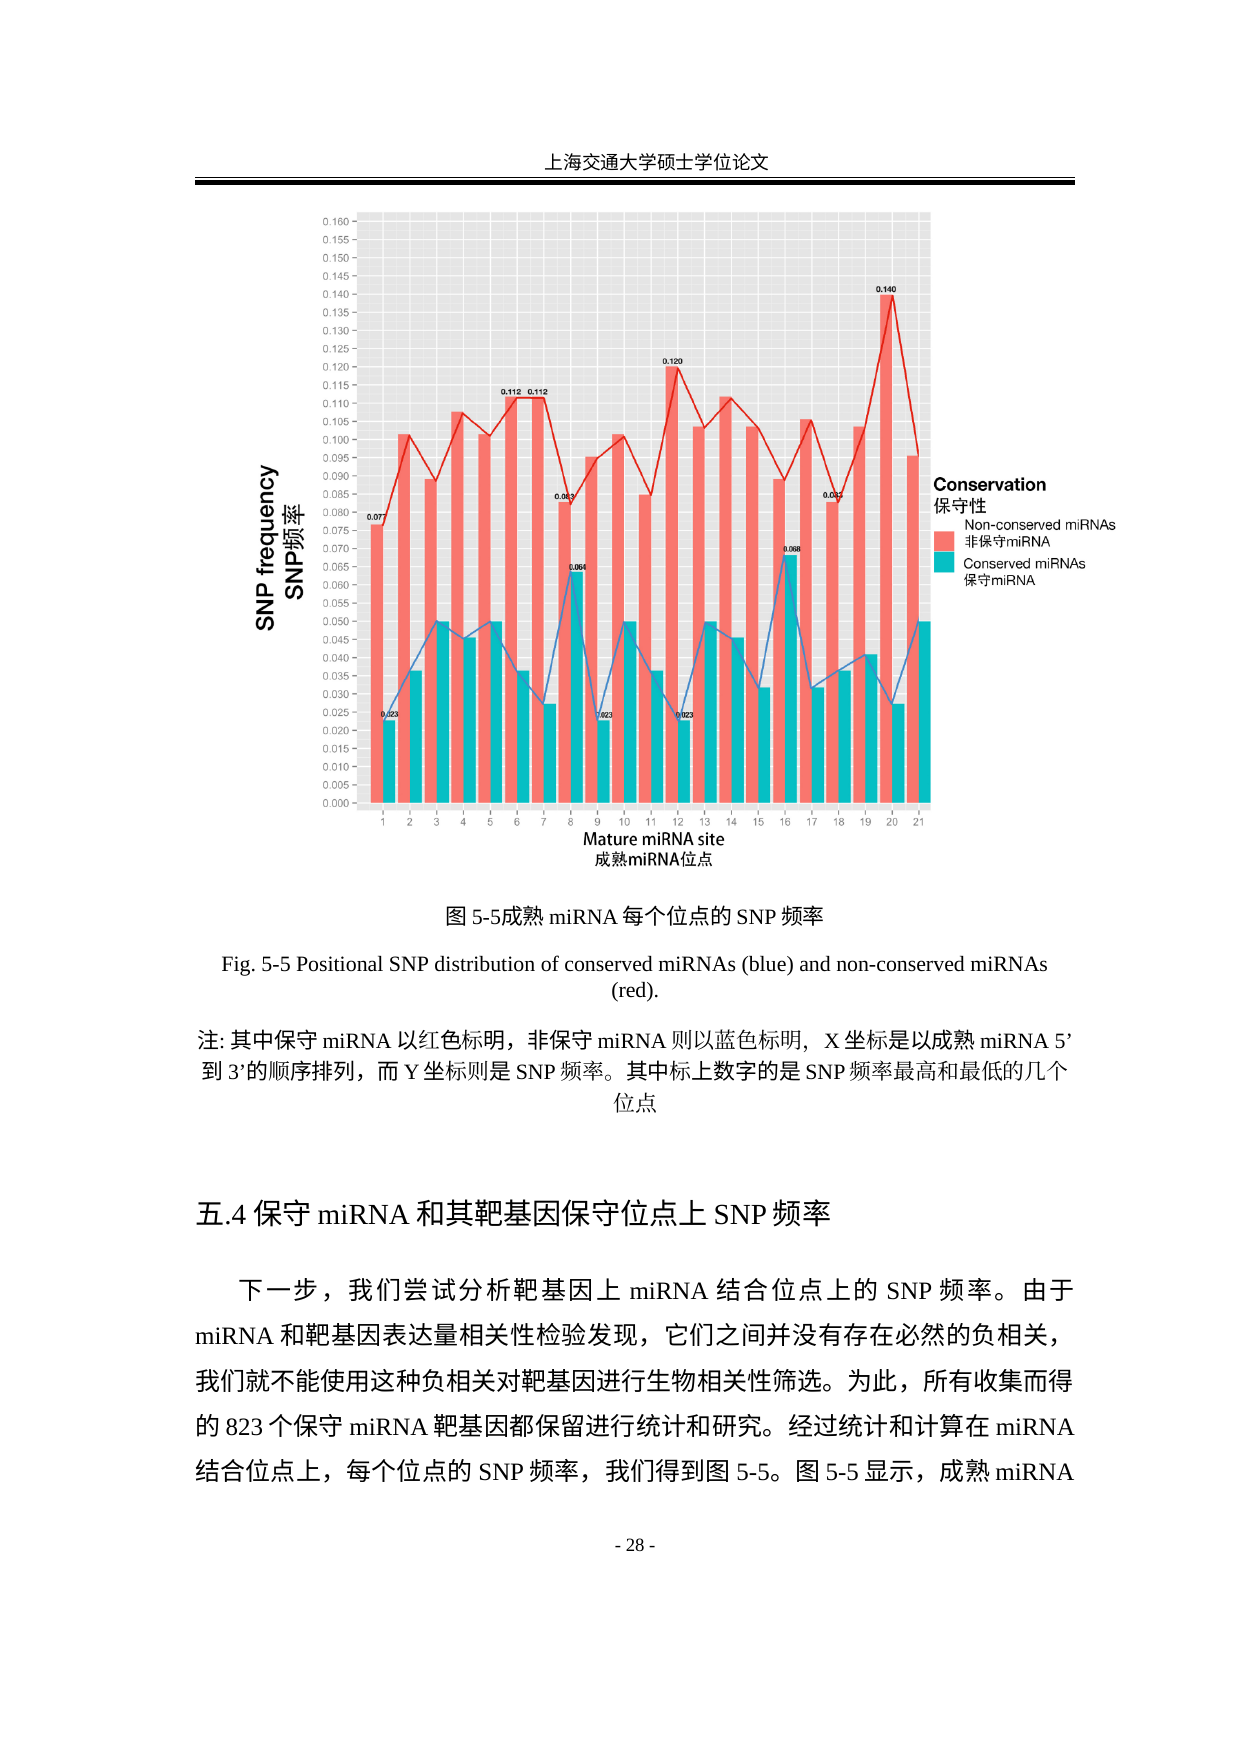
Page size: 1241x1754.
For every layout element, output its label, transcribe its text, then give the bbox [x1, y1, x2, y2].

text Fig. 5-5 Positional SNP distribution of conserved miRNAs (blue) and non-conserved miRNAs (red). [195, 951, 1075, 1002]
text 注: 其中保守miRNA以红色标明，非保守miRNA则以蓝色标明，X坐标是以成熟miRNA 5’到3’的顺序排列，而Y坐标则是SNP频率。其中标上数字的是SNP频率最高和最低的几个位点 [195, 1023, 1075, 1117]
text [195, 1271, 1075, 1488]
subtitle 保守miRNA和其靶基因保守位点上SNP频率 [195, 1191, 1075, 1233]
text 图5-5成熟miRNA每个位点的SNP频率 [195, 899, 1075, 931]
